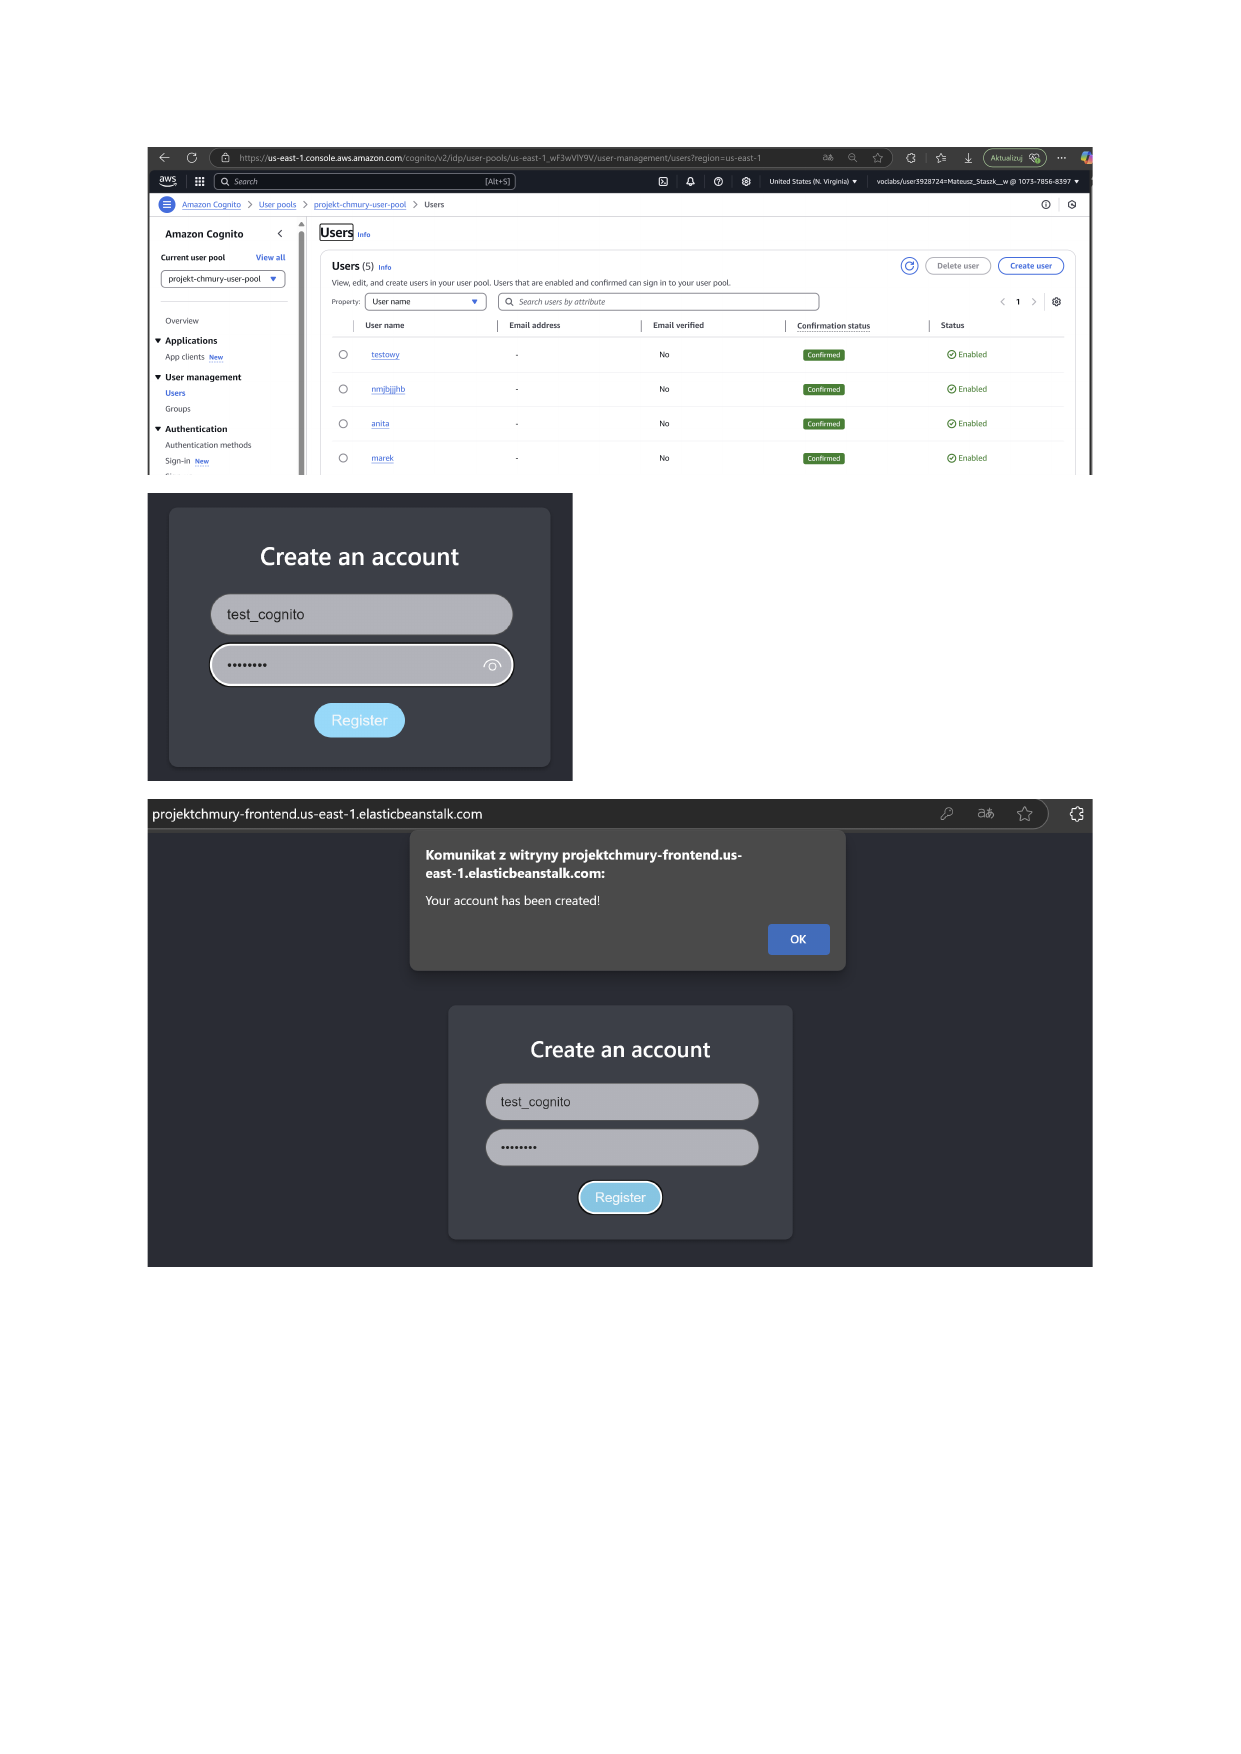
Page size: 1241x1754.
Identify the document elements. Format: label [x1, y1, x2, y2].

picture [147, 147, 1093, 475]
picture [147, 799, 1093, 1267]
picture [147, 493, 573, 781]
